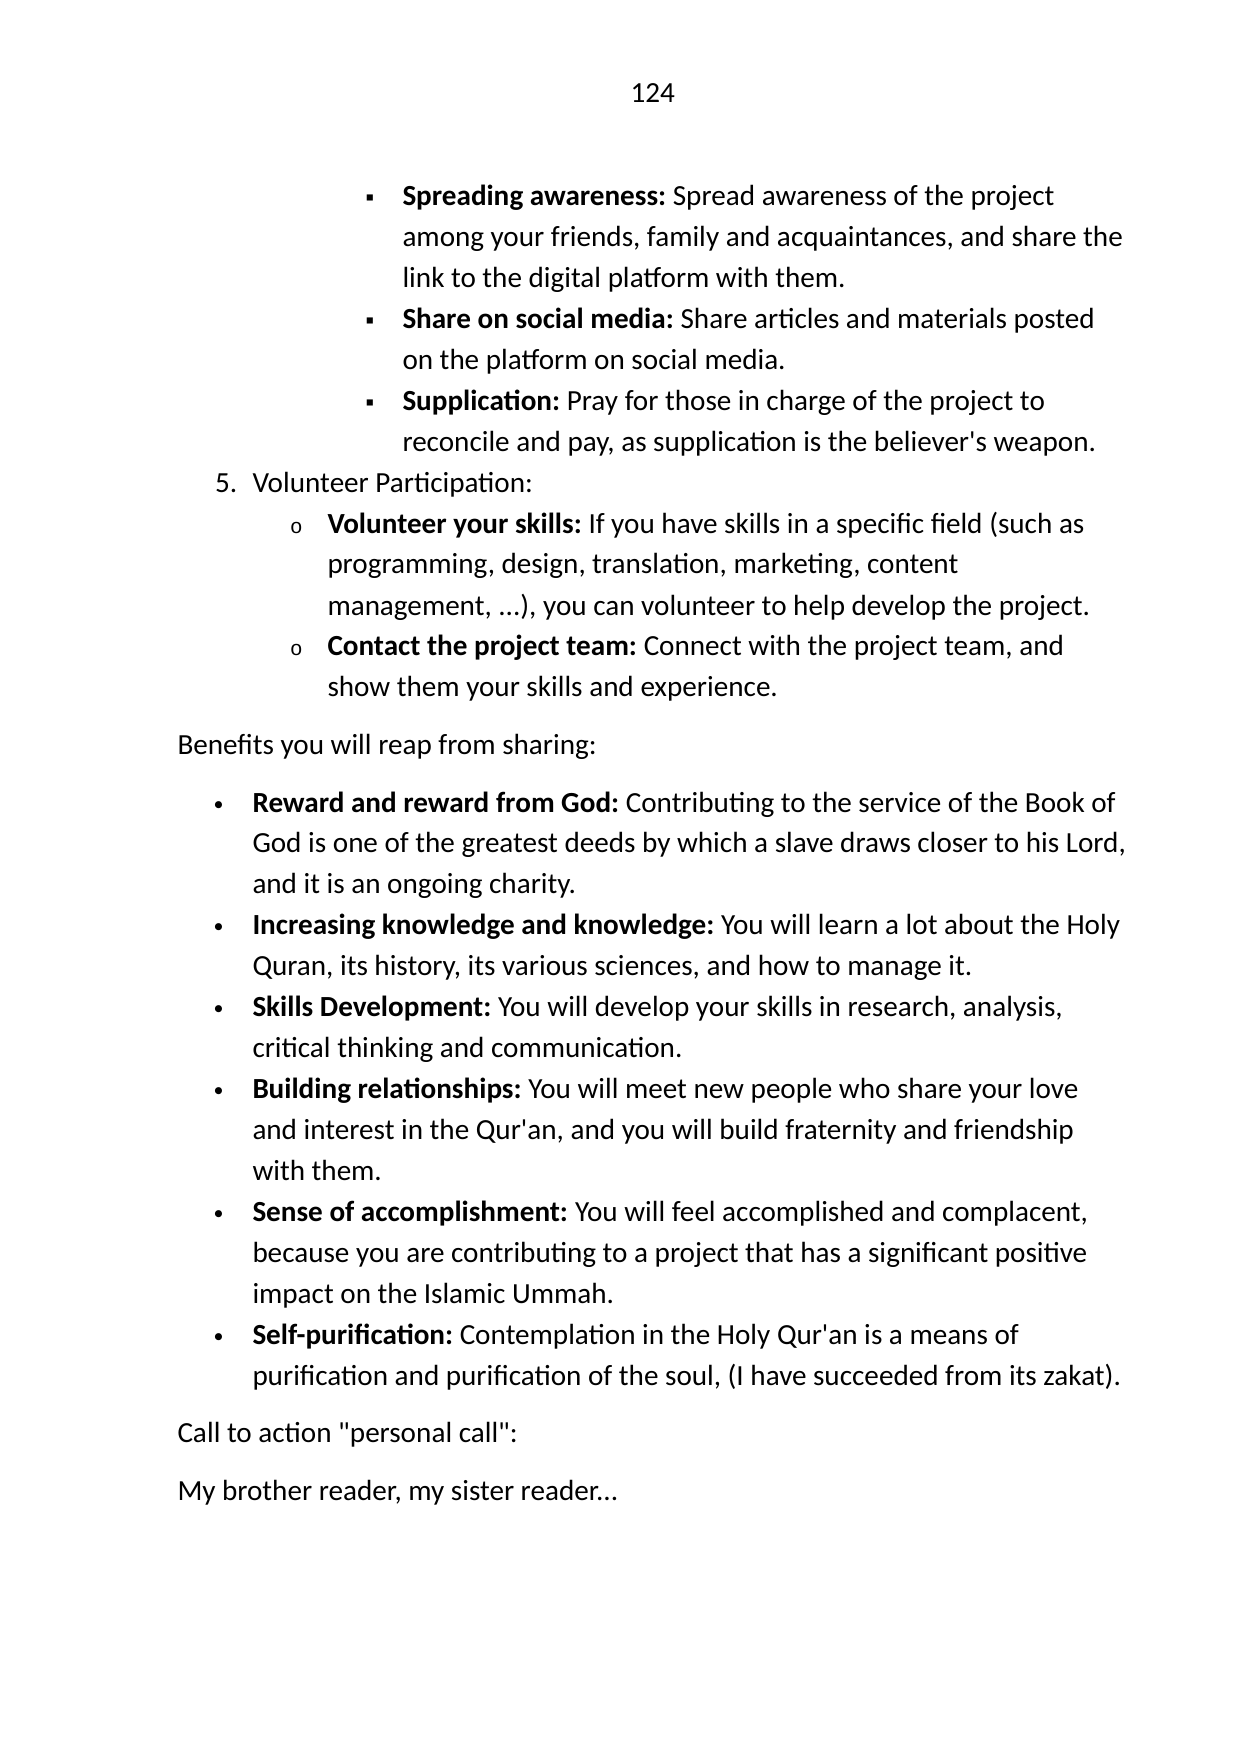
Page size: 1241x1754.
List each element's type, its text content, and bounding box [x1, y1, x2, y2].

list Spreading awareness: Spread awareness of the project among your friends, family and acquaintances, and share the link to the digital platform with them. [365, 177, 1128, 295]
list Sense of accomplishment: You will feel accomplished and complacent, because you are contributing to a project that has a significant positive impact on the Islamic Ummah. [215, 1193, 1128, 1311]
list Building relationships: You will meet new people who share your love and interest in the Qur'an, and you will build fraternity and friendship with them. [215, 1070, 1128, 1188]
list Supplication: Pray for those in charge of the project to reconcile and pay, as supplication is the believer's weapon. [365, 382, 1128, 458]
text Benefits you will reap from sharing: [177, 726, 1128, 762]
list Self-purification: Contemplation in the Holy Qur'an is a means of purification and purification of the soul, (I have succeeded from its zakat). [215, 1316, 1128, 1392]
list Skills Development: You will develop your skills in research, analysis, critical thinking and communication. [215, 988, 1128, 1065]
list Reward and reward from God: Contributing to the service of the Book of God is one of the greatest deeds by which a slave draws closer to his Lord, and it is an ongoing charity. [215, 784, 1128, 901]
list Volunteer your skills: If you have skills in a specific field (such as programming, design, translation, marketing, content management, ...), you can volunteer to help develop the project. [290, 505, 1128, 622]
list Contact the project team: Connect with the project team, and show them your skills and experience. [290, 627, 1128, 704]
list Volunteer Participation: [215, 464, 1128, 499]
list Share on social media: Share articles and materials posted on the platform on social media. [365, 300, 1128, 377]
text My brother reader, my sister reader... [177, 1472, 1128, 1508]
text Call to action "personal call": [177, 1414, 1128, 1450]
list Increasing knowledge and knowledge: You will learn a lot about the Holy Quran, its history, its various sciences, and how to manage it. [215, 906, 1128, 983]
